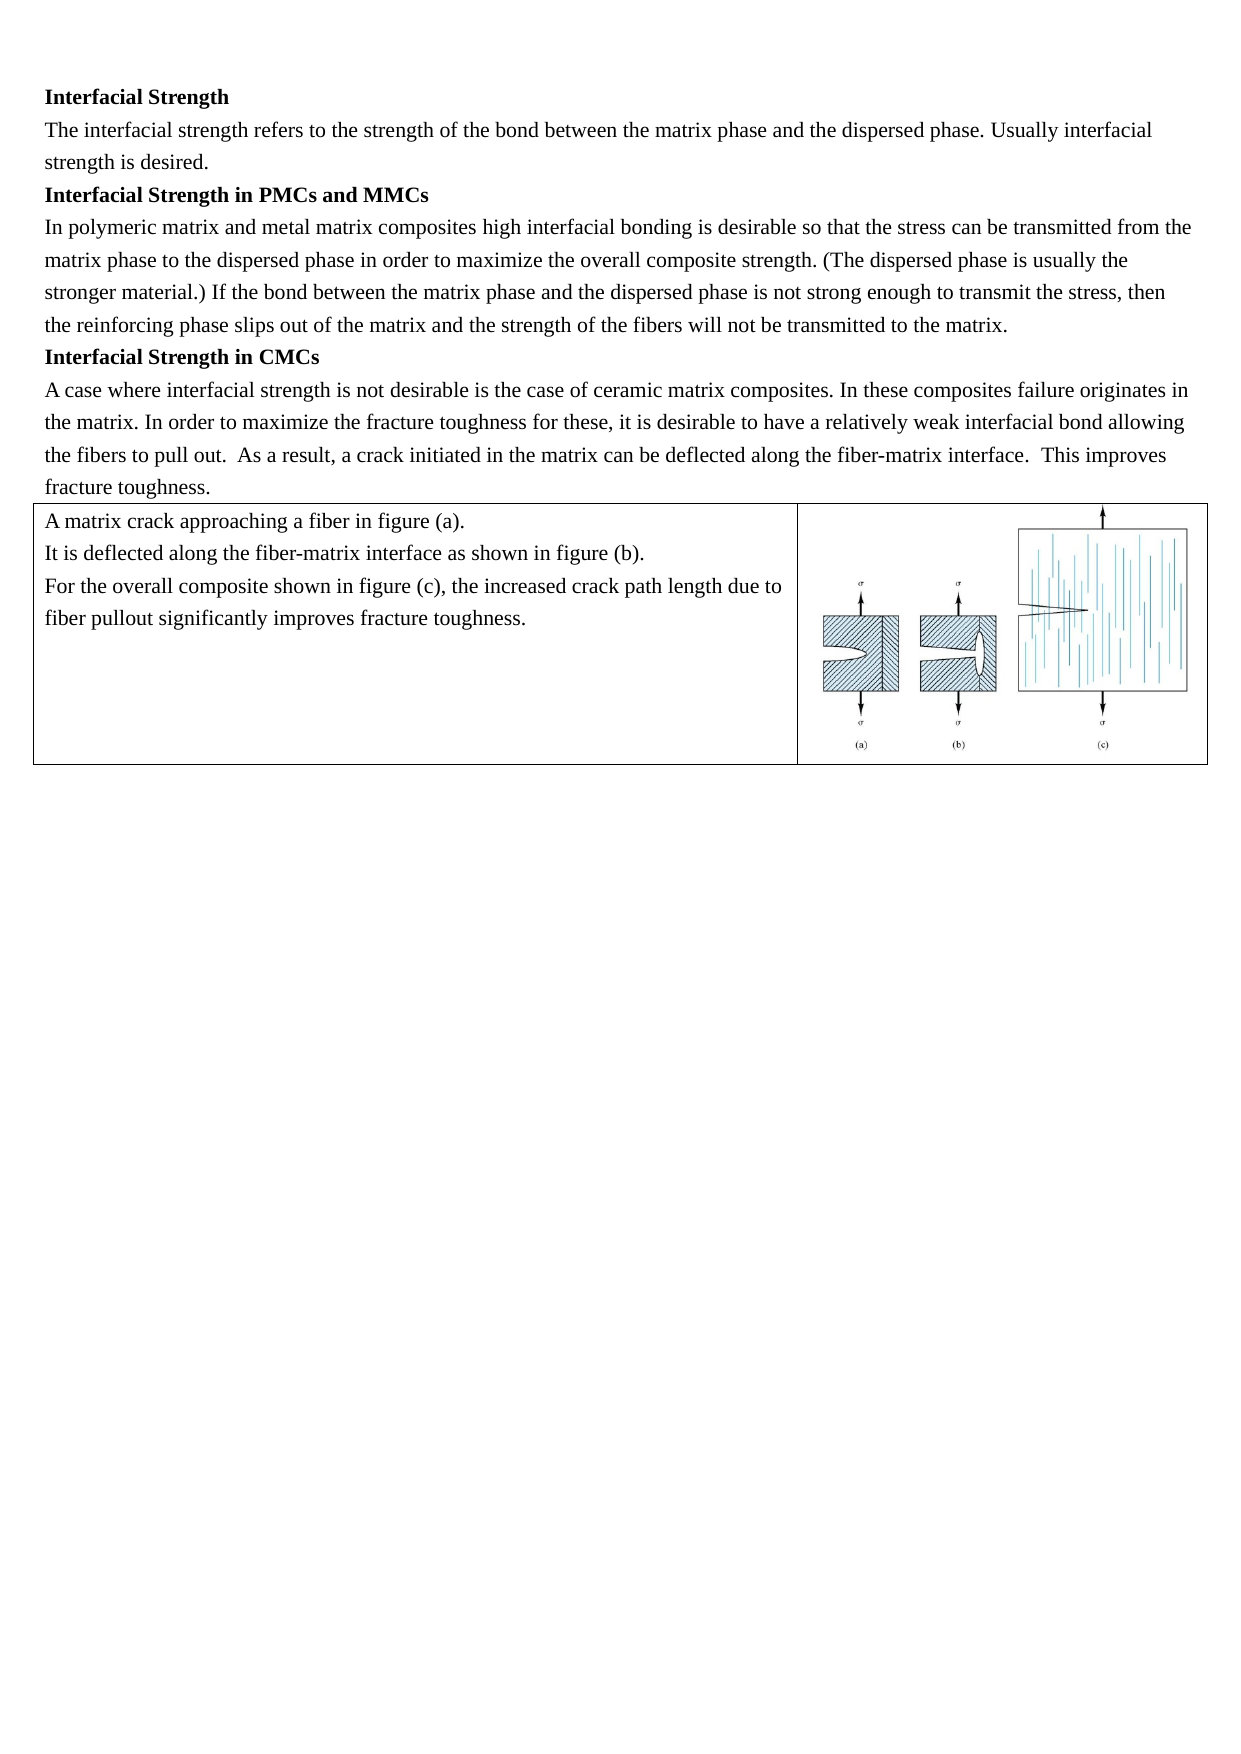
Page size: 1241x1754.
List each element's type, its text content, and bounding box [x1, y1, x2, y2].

text Interfacial Strength in CMCs A case where interfacial strength is not desirable is the case of ceramic matrix composites. In these composites failure originates in the matrix. In order to maximize the fracture toughness for these, it is desirable to have a relatively weak interfacial bond allowing the fibers to pull out. As a result, a crack initiated in the matrix can be deflected along the fiber-matrix interface. This improves fracture toughness. [44, 341, 1196, 503]
table_header [798, 504, 808, 764]
table_header A matrix crack approaching a fiber in figure (a). It is deflected along the fiber-matrix interface as shown in figure (b). For the overall composite shown in figure (c), the increased crack path length due to fiber pullout significantly improves fracture toughness. [34, 504, 797, 764]
text In polymeric matrix and metal matrix composites high interfacial bonding is desirable so that the stress can be transmitted from the matrix phase to the dispersed phase in order to maximize the overall composite strength. (The dispersed phase is usually the stronger material.) If the bond between the matrix phase and the dispersed phase is not strong enough to transmit the stress, then the reinforcing phase slips out of the matrix and the strength of the fibers will not be transmitted to the matrix. [44, 211, 1196, 341]
picture [808, 504, 1195, 764]
text Interfacial Strength [44, 81, 1196, 113]
text Interfacial Strength in PMCs and MMCs [44, 178, 1196, 211]
table_header [1195, 504, 1207, 764]
text The interfacial strength refers to the strength of the bond between the matrix phase and the dispersed phase. Usually interfacial strength is desired. [44, 113, 1196, 178]
